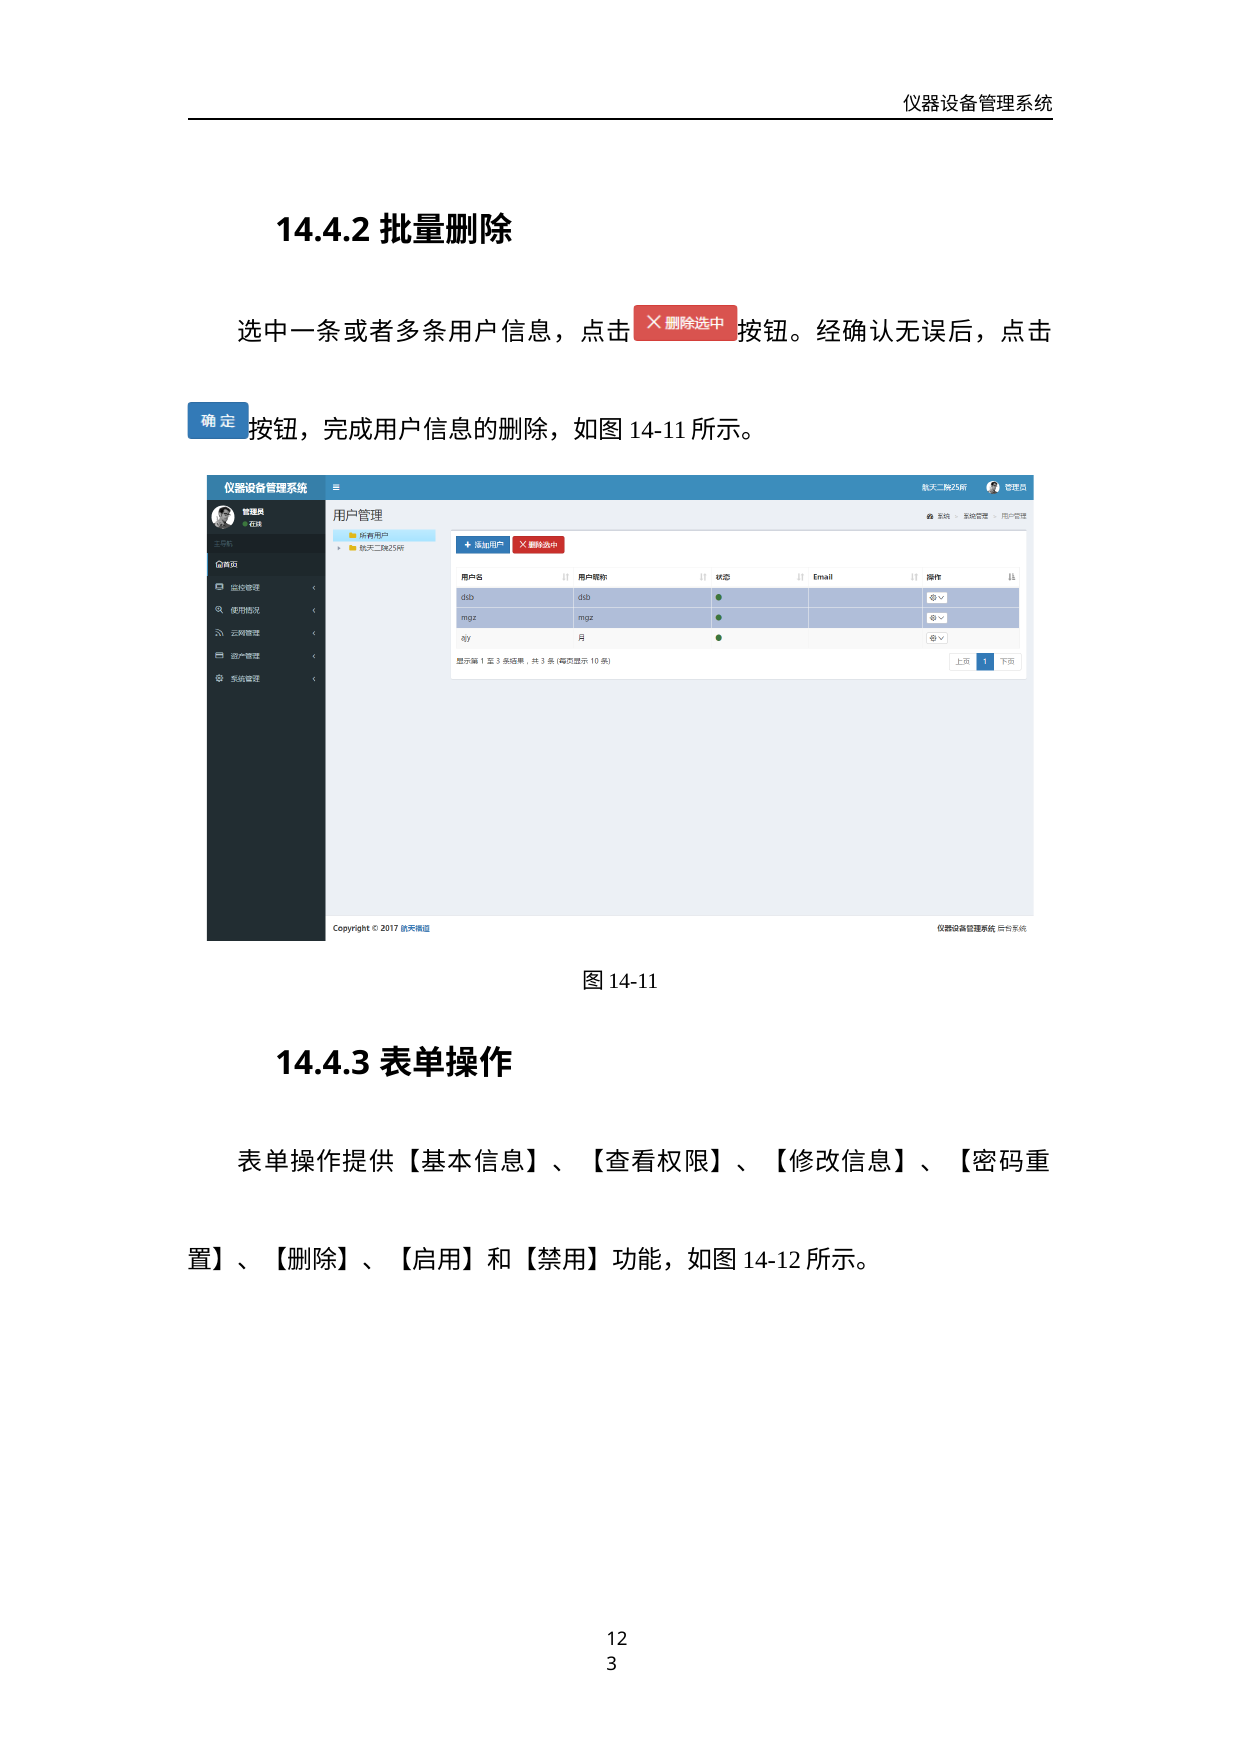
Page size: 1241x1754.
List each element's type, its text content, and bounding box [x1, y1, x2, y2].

text 表单操作提供【基本信息】、【查看权限】、【修改信息】、【密码重置】、【删除】、【启用】和【禁用】功能，如图14-12所示。 [187, 1127, 1053, 1290]
subtitle 14.4.3 表单操作 [275, 1027, 1053, 1092]
picture [206, 475, 1034, 941]
subtitle 14.4.2 批量删除 [275, 194, 1053, 259]
picture [633, 305, 738, 341]
picture [187, 402, 249, 439]
text 图14-11 [187, 962, 1053, 995]
text 选中一条或者多条用户信息，点击按钮。经确认无误后，点击按钮，完成用户信息的删除，如图14-11所示。 [187, 294, 1053, 457]
